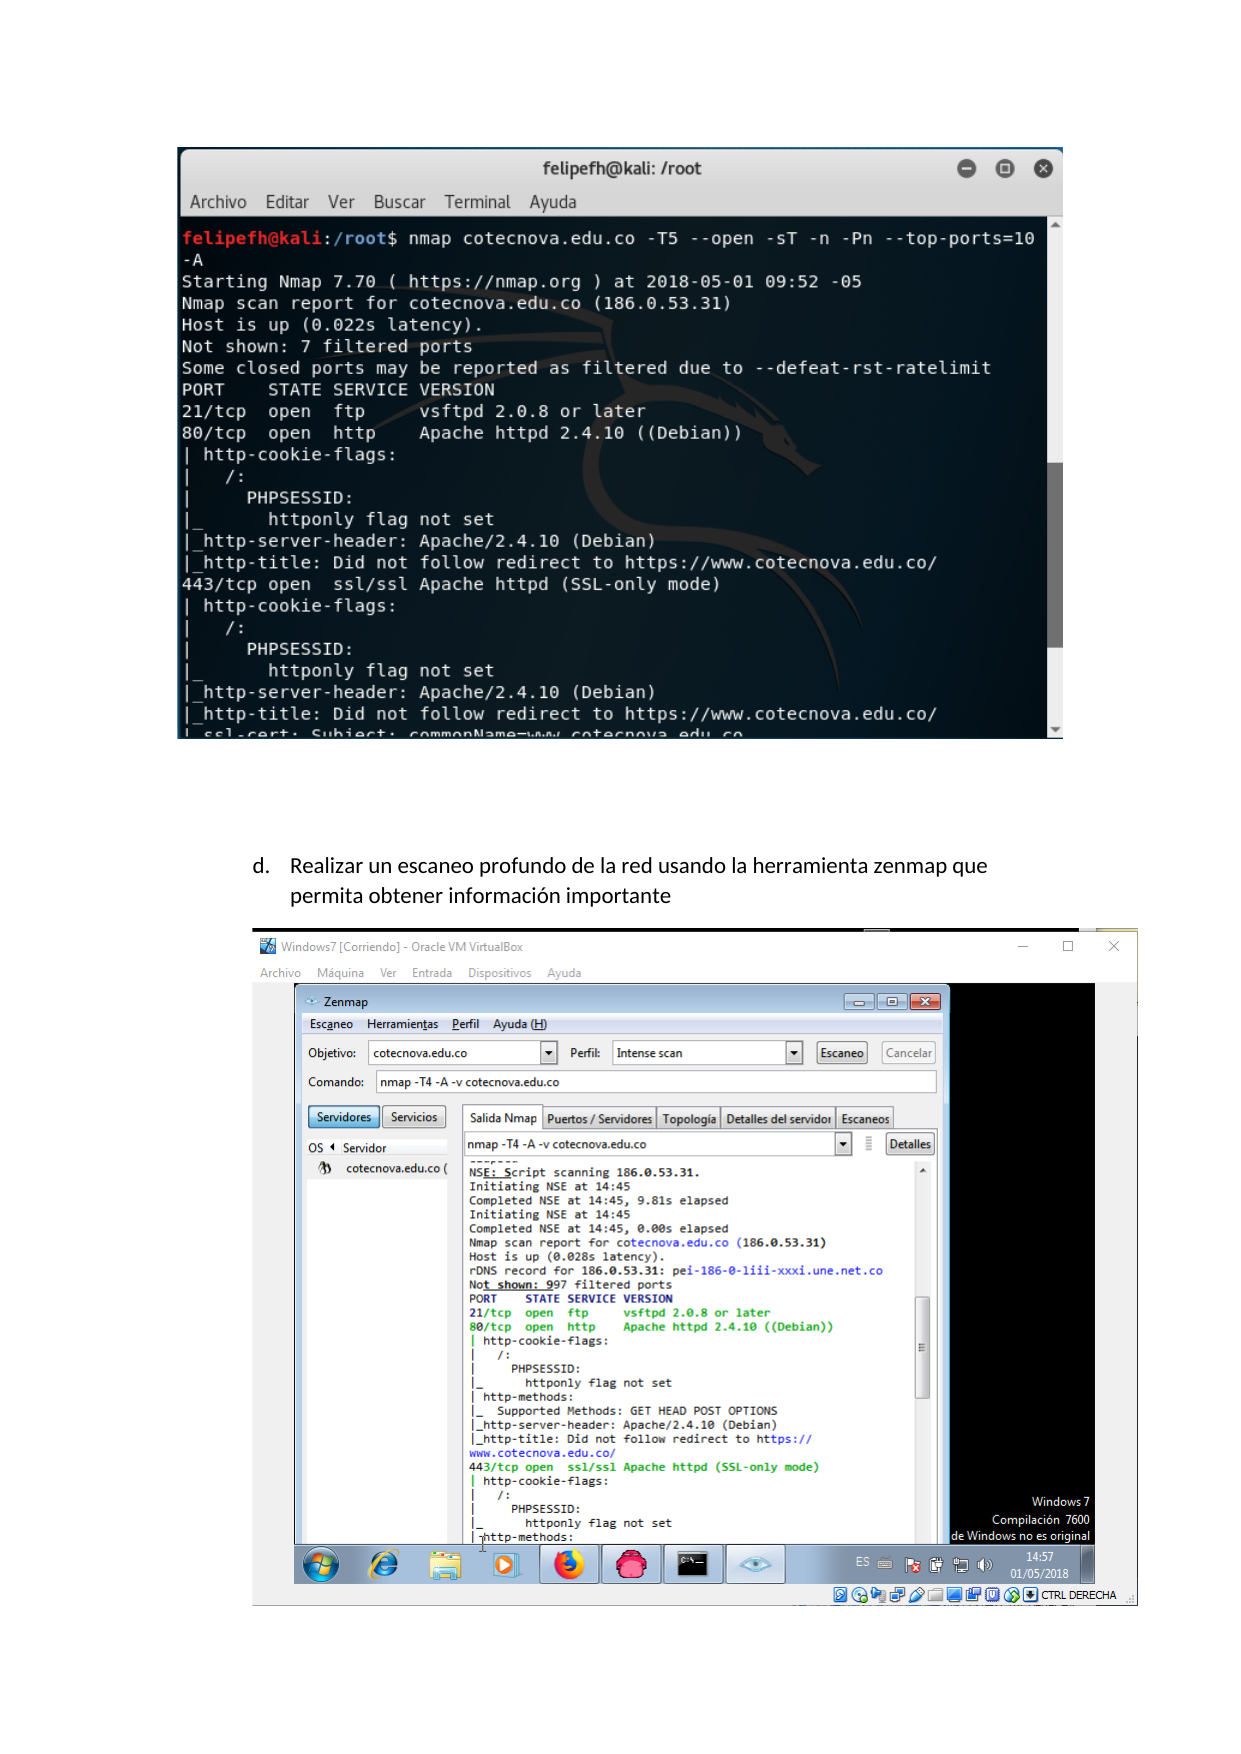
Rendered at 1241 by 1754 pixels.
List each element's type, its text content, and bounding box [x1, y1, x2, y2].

list Realizar un escaneo profundo de la red usando la herramienta zenmap que permita obtener información importante [252, 851, 1063, 909]
picture [177, 147, 1063, 739]
picture [252, 928, 1138, 1606]
